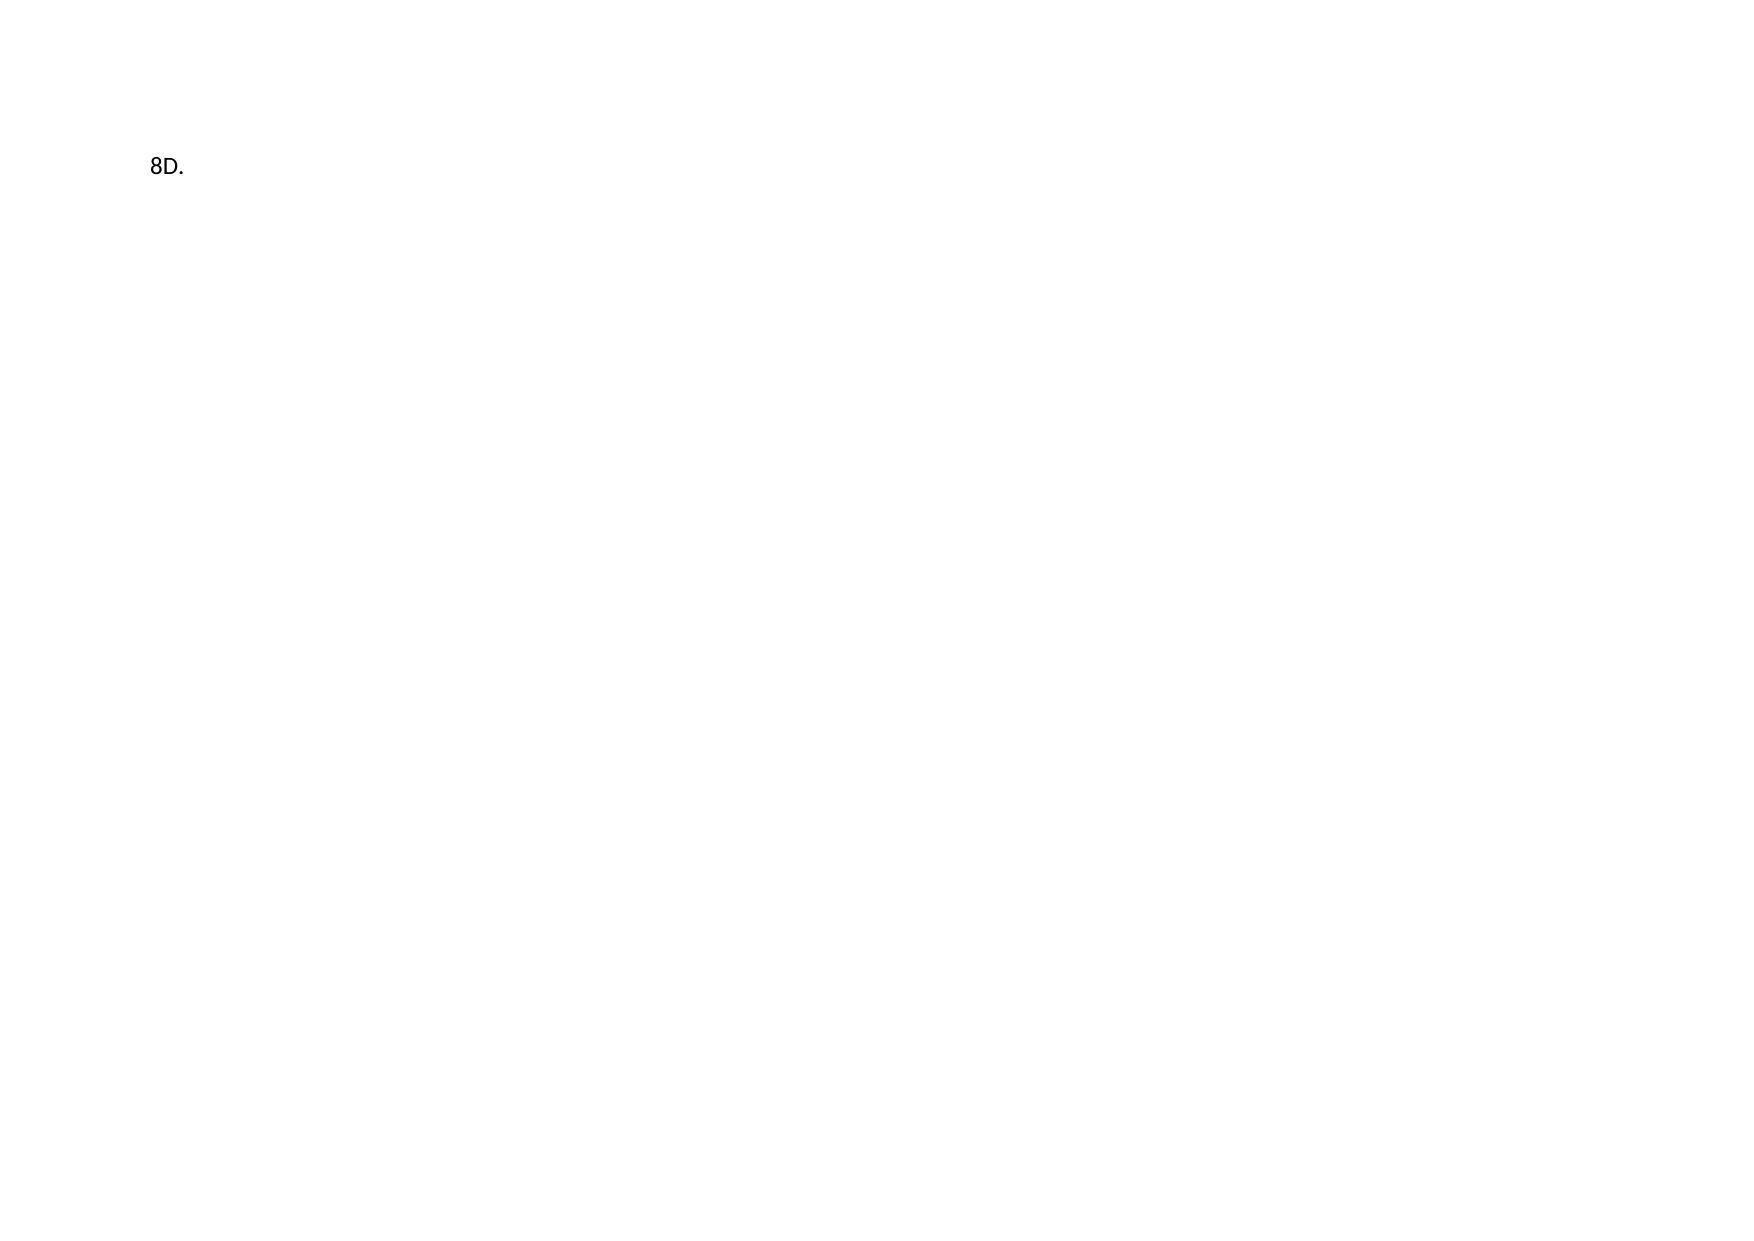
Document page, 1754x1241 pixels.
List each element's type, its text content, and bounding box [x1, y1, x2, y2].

text 8D. [150, 150, 1604, 181]
